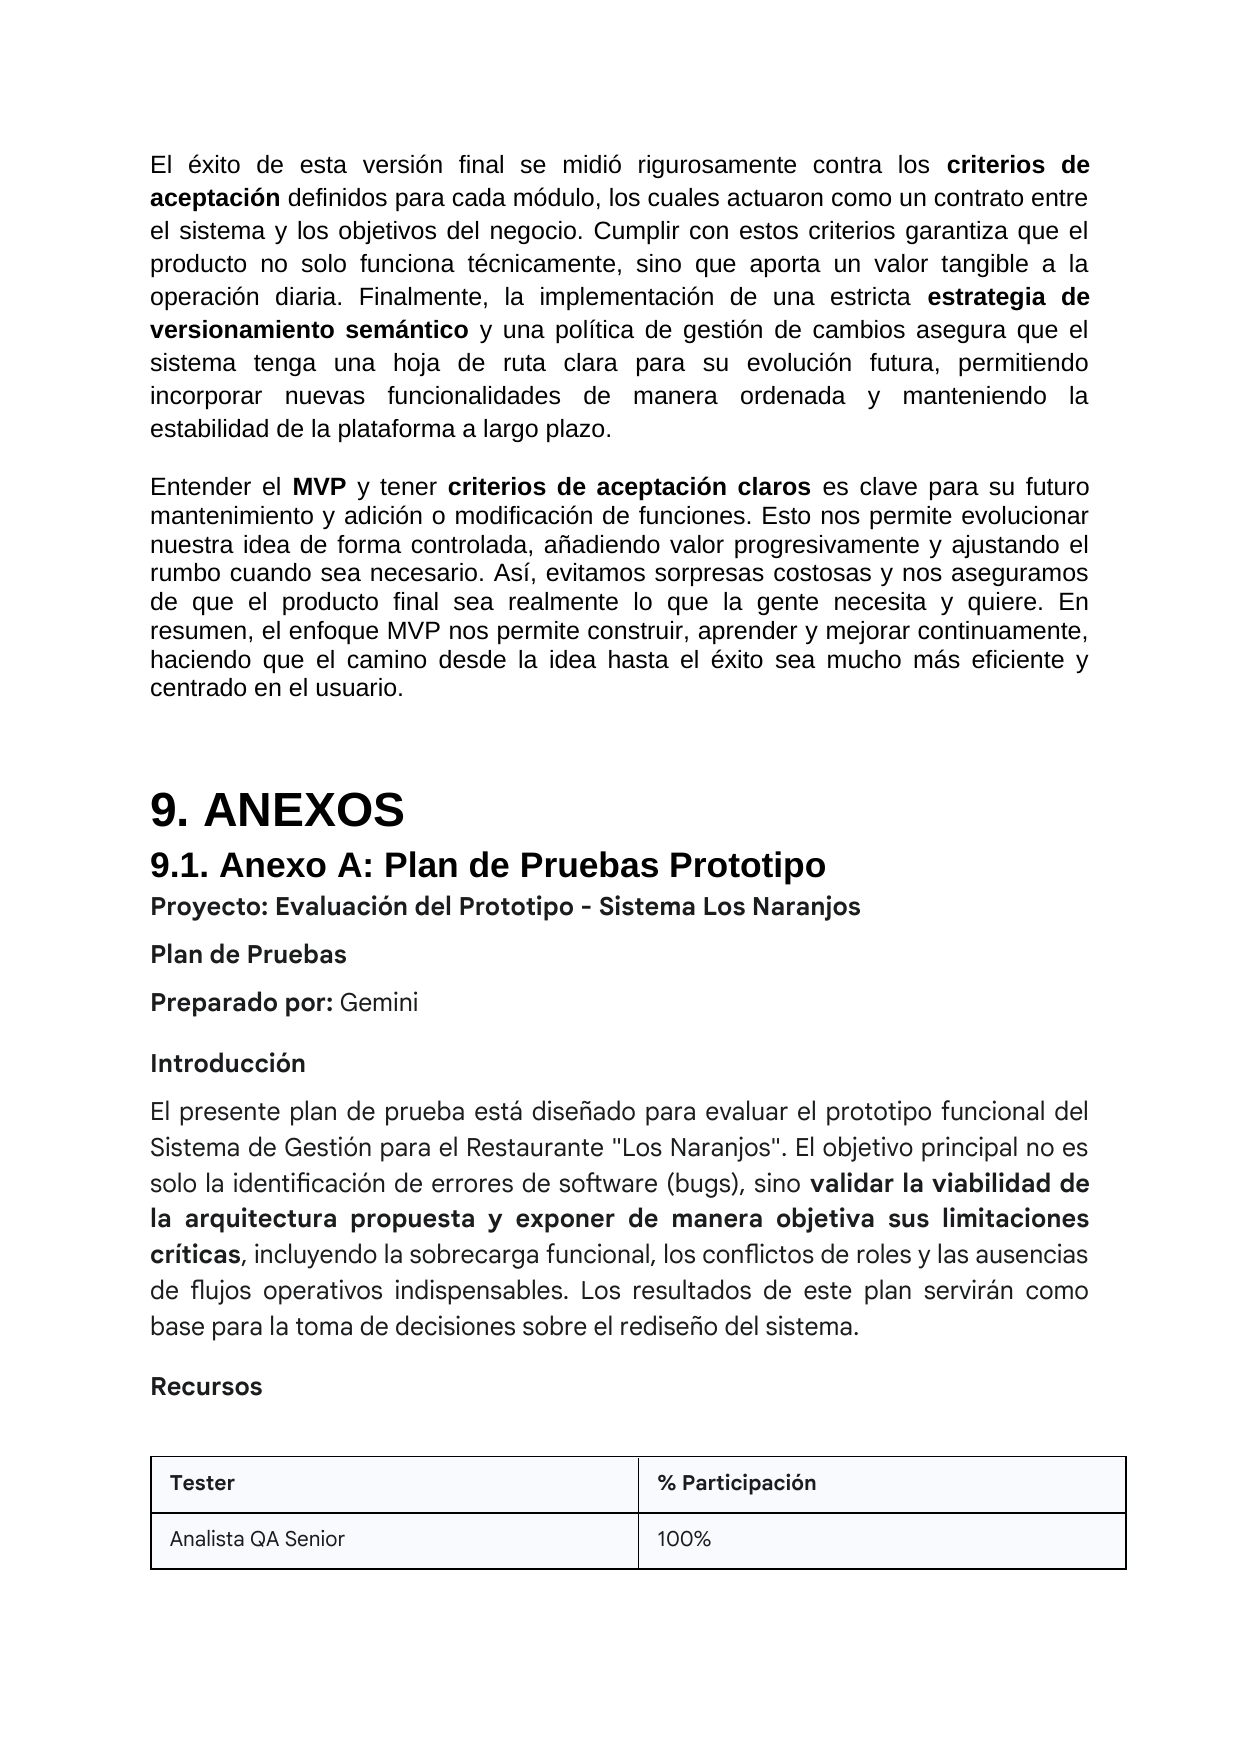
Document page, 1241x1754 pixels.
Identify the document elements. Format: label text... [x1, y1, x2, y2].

text El éxito de esta versión final se midió rigurosamente contra los criterios de aceptación definidos para cada módulo, los cuales actuaron como un contrato entre el sistema y los objetivos del negocio. Cumplir con estos criterios garantiza que el producto no solo funciona técnicamente, sino que aporta un valor tangible a la operación diaria. Finalmente, la implementación de una estricta estrategia de versionamiento semántico y una política de gestión de cambios asegura que el sistema tenga una hoja de ruta clara para su evolución futura, permitiendo incorporar nuevas funcionalidades de manera ordenada y manteniendo la estabilidad de la plataforma a largo plazo. [150, 150, 1090, 443]
subtitle Recursos [150, 1372, 1090, 1403]
subtitle Plan de Pruebas [150, 939, 1090, 971]
text 9. ANEXOS [150, 781, 1090, 836]
table_cell 100% [639, 1514, 1125, 1568]
table_header Tester [152, 1457, 638, 1512]
text Preparado por: Gemini [150, 987, 1090, 1019]
text Entender el MVP y tener criterios de aceptación claros es clave para su futuro mantenimiento y adición o modificación de funciones. Esto nos permite evolucionar nuestra idea de forma controlada, añadiendo valor progresivamente y ajustando el rumbo cuando sea necesario. Así, evitamos sorpresas costosas y nos aseguramos de que el producto final sea realmente lo que la gente necesita y quiere. En resumen, el enfoque MVP nos permite construir, aprender y mejorar continuamente, haciendo que el camino desde la idea hasta el éxito sea mucho más eficiente y centrado en el usuario. [150, 472, 1090, 702]
text El presente plan de prueba está diseñado para evaluar el prototipo funcional del Sistema de Gestión para el Restaurante "Los Naranjos". El objetivo principal no es solo la identificación de errores de software (bugs), sino validar la viabilidad de la arquitectura propuesta y exponer de manera objetiva sus limitaciones críticas, incluyendo la sobrecarga funcional, los conflictos de roles y las ausencias de flujos operativos indispensables. Los resultados de este plan servirán como base para la toma de decisiones sobre el rediseño del sistema. [150, 1096, 1090, 1342]
subtitle Proyecto: Evaluación del Prototipo - Sistema Los Naranjos [150, 891, 1090, 922]
subtitle Introducción [150, 1048, 1090, 1079]
table_cell Analista QA Senior [152, 1514, 638, 1568]
text 9.1. Anexo A: Plan de Pruebas Prototipo [150, 844, 1090, 885]
table_header % Participación [639, 1457, 1125, 1512]
